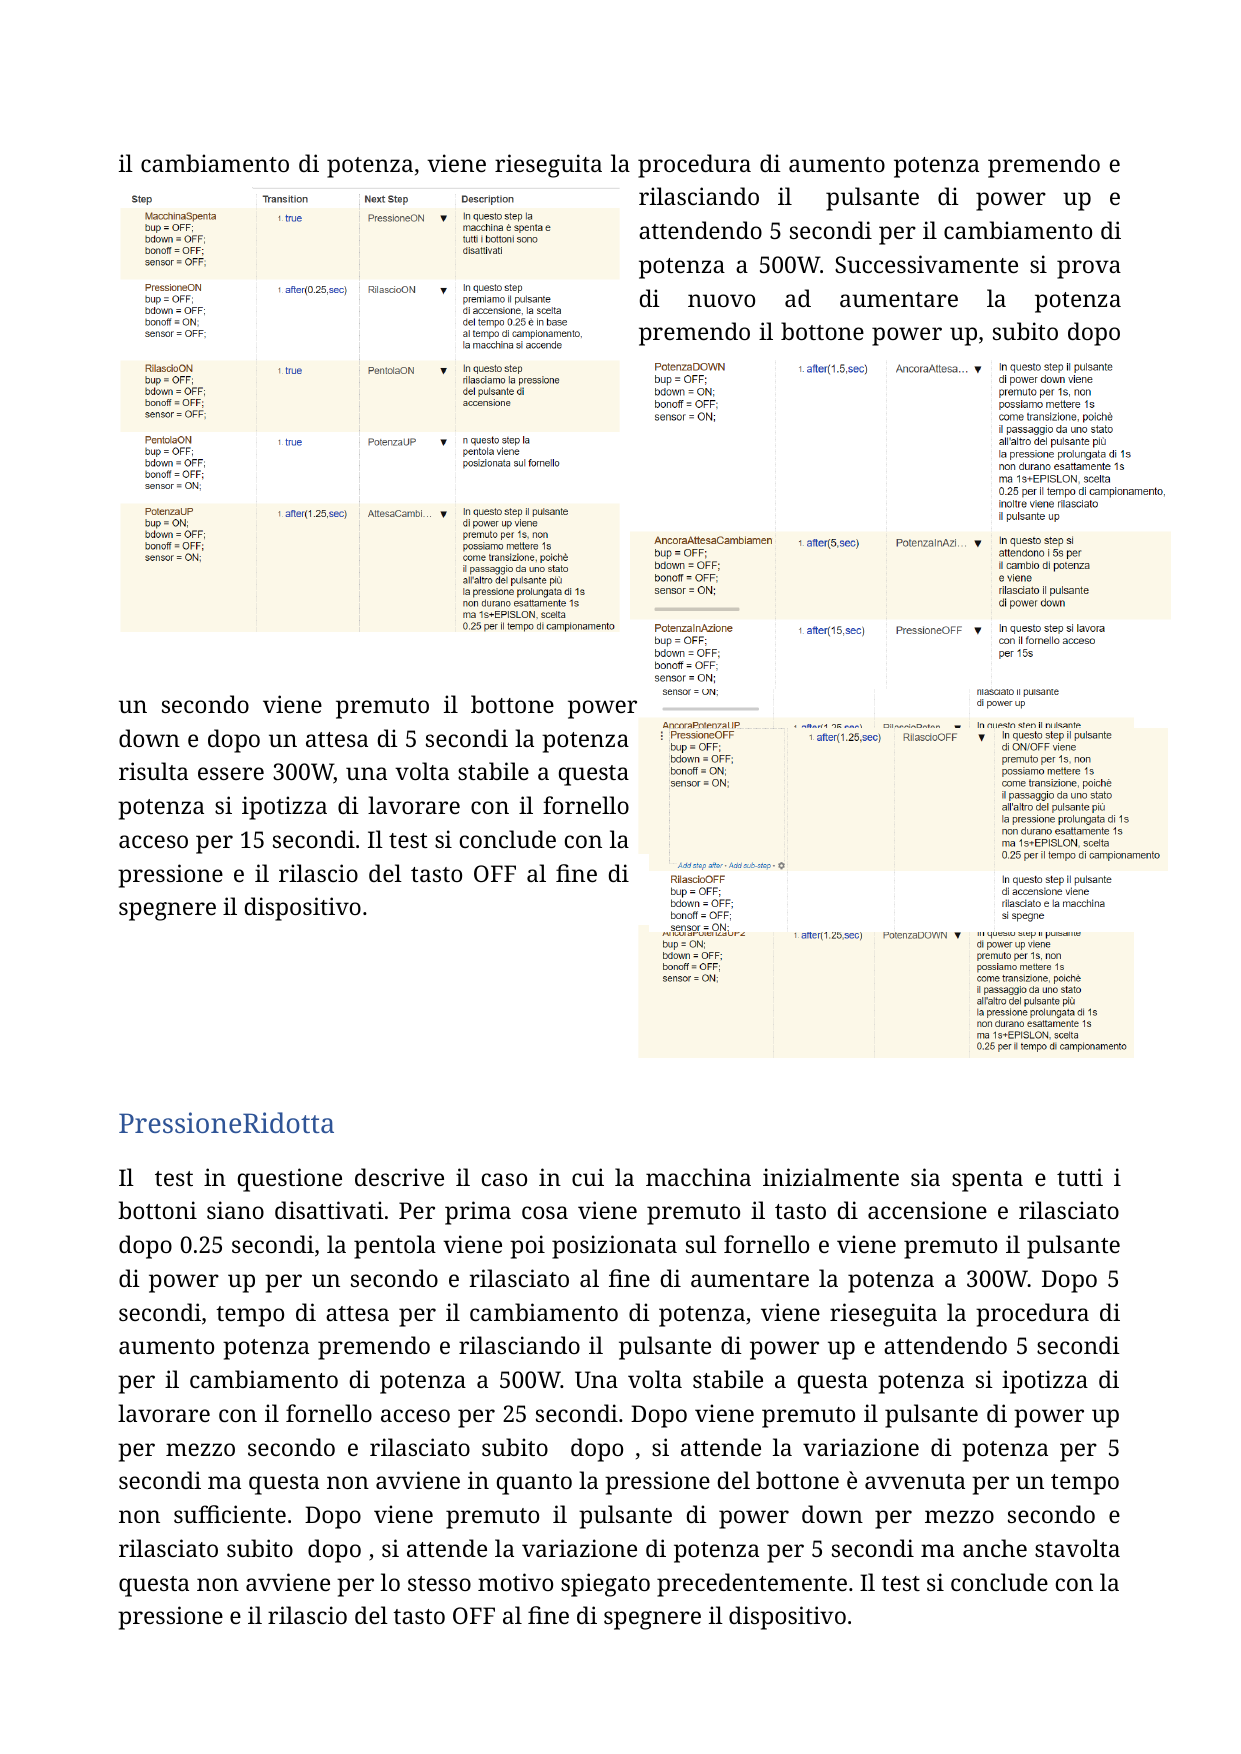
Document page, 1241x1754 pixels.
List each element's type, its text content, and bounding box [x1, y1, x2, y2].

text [118, 148, 1122, 922]
subtitle PressioneRidotta [118, 1105, 1122, 1142]
text Il test in questione descrive il caso in cui la macchina inizialmente sia spenta e tutti i bottoni siano disattivati. Per prima cosa viene premuto il tasto di accensione e rilasciato dopo 0.25 secondi, la pentola viene poi posizionata sul fornello e viene premuto il pulsante di power up per un secondo e rilasciato al fine di aumentare la potenza a 300W. Dopo 5 secondi, tempo di attesa per il cambiamento di potenza, viene rieseguita la procedura di aumento potenza premendo e rilasciando il pulsante di power up e attendendo 5 secondi per il cambiamento di potenza a 500W. Una volta stabile a questa potenza si ipotizza di lavorare con il fornello acceso per 25 secondi. Dopo viene premuto il pulsante di power up per mezzo secondo e rilasciato subito dopo , si attende la variazione di potenza per 5 secondi ma questa non avviene in quanto la pressione del bottone è avvenuta per un tempo non sufficiente. Dopo viene premuto il pulsante di power down per mezzo secondo e rilasciato subito dopo , si attende la variazione di potenza per 5 secondi ma anche stavolta questa non avviene per lo stesso motivo spiegato precedentemente. Il test si conclude con la pressione e il rilascio del tasto OFF al fine di spegnere il dispositivo. [118, 1161, 1122, 1631]
picture [118, 187, 620, 632]
picture [630, 360, 1172, 1058]
